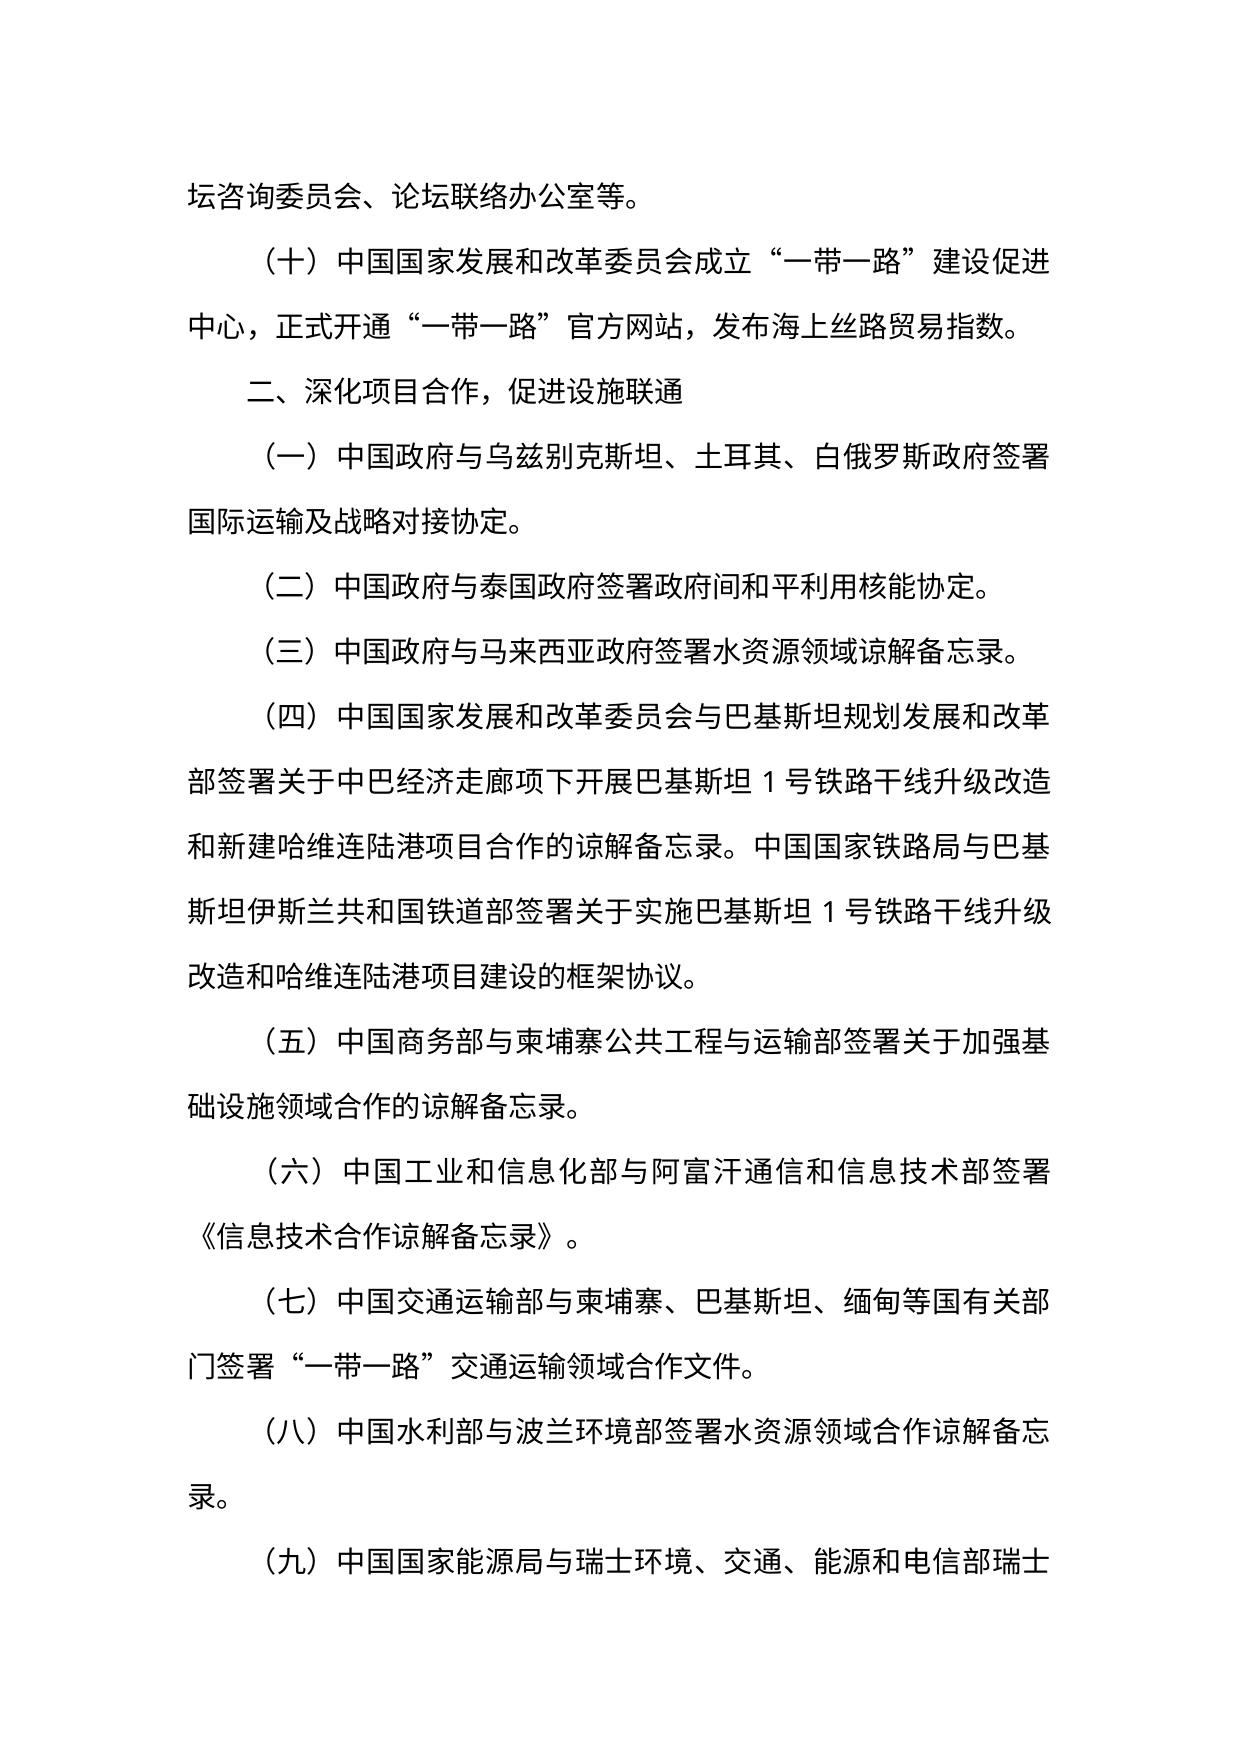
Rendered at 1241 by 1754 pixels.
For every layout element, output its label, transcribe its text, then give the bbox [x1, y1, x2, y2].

text （三）中国政府与马来西亚政府签署水资源领域谅解备忘录。 [187, 617, 1053, 682]
text （一）中国政府与乌兹别克斯坦、土耳其、白俄罗斯政府签署国际运输及战略对接协定。 [187, 422, 1053, 552]
text （七）中国交通运输部与柬埔寨、巴基斯坦、缅甸等国有关部门签署“一带一路”交通运输领域合作文件。 [187, 1267, 1053, 1397]
text 二、深化项目合作，促进设施联通 [187, 357, 1053, 422]
text （二）中国政府与泰国政府签署政府间和平利用核能协定。 [187, 552, 1053, 617]
text （六）中国工业和信息化部与阿富汗通信和信息技术部签署《信息技术合作谅解备忘录》。 [187, 1137, 1053, 1267]
text （十）中国国家发展和改革委员会成立“一带一路”建设促进中心，正式开通“一带一路”官方网站，发布海上丝路贸易指数。 [187, 227, 1053, 357]
text （五）中国商务部与柬埔寨公共工程与运输部签署关于加强基础设施领域合作的谅解备忘录。 [187, 1007, 1053, 1137]
text （八）中国水利部与波兰环境部签署水资源领域合作谅解备忘录。 [187, 1397, 1053, 1527]
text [187, 1527, 1053, 1592]
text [187, 162, 1053, 227]
text （四）中国国家发展和改革委员会与巴基斯坦规划发展和改革部签署关于中巴经济走廊项下开展巴基斯坦1号铁路干线升级改造和新建哈维连陆港项目合作的谅解备忘录。中国国家铁路局与巴基斯坦伊斯兰共和国铁道部签署关于实施巴基斯坦1号铁路干线升级改造和哈维连陆港项目建设的框架协议。 [187, 682, 1053, 1007]
